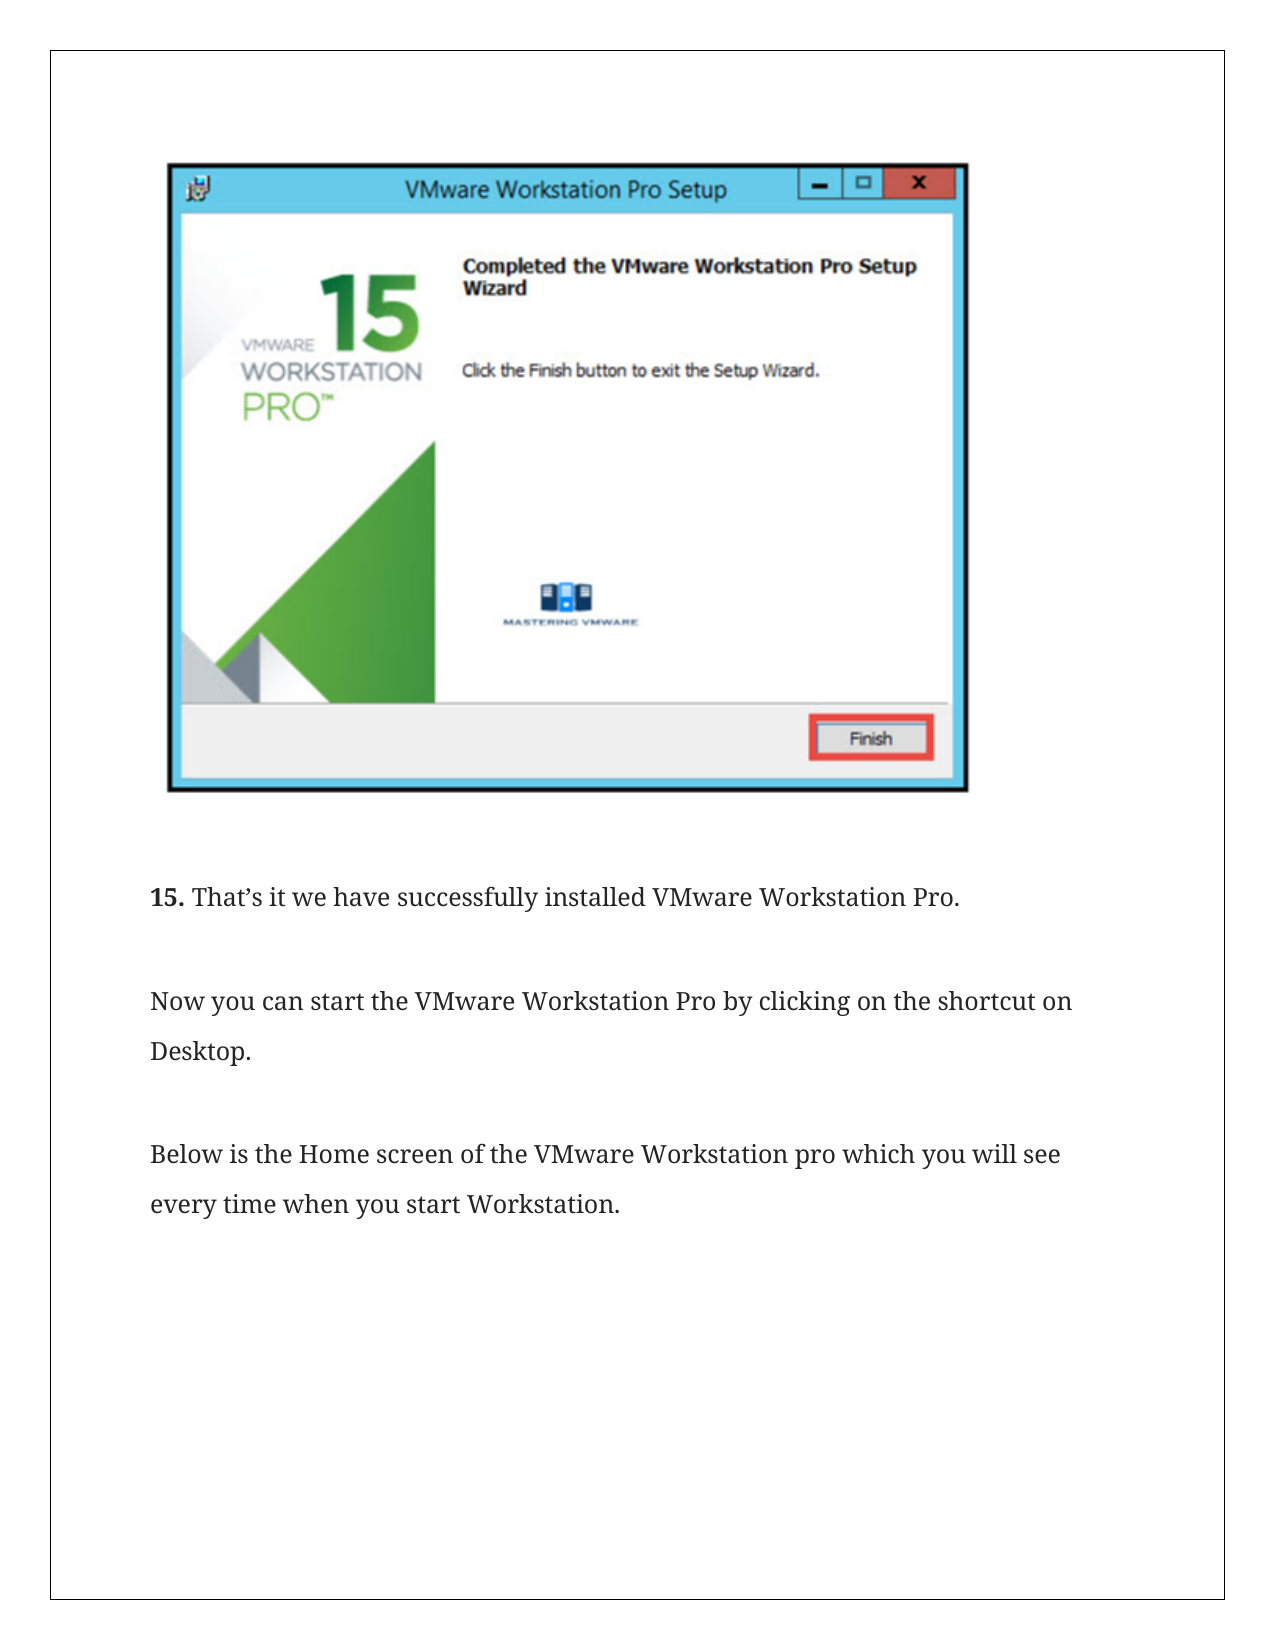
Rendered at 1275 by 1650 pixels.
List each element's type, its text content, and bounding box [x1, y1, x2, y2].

text Now you can start the VMware Workstation Pro by clicking on the shortcut on Desktop. [150, 967, 1125, 1067]
text 15. That’s it we have successfully installed VMware Workstation Pro. [150, 864, 1125, 914]
text Below is the Home screen of the VMware Workstation pro which you will see every time when you start Workstation. [150, 1121, 1125, 1221]
picture [150, 150, 1001, 807]
